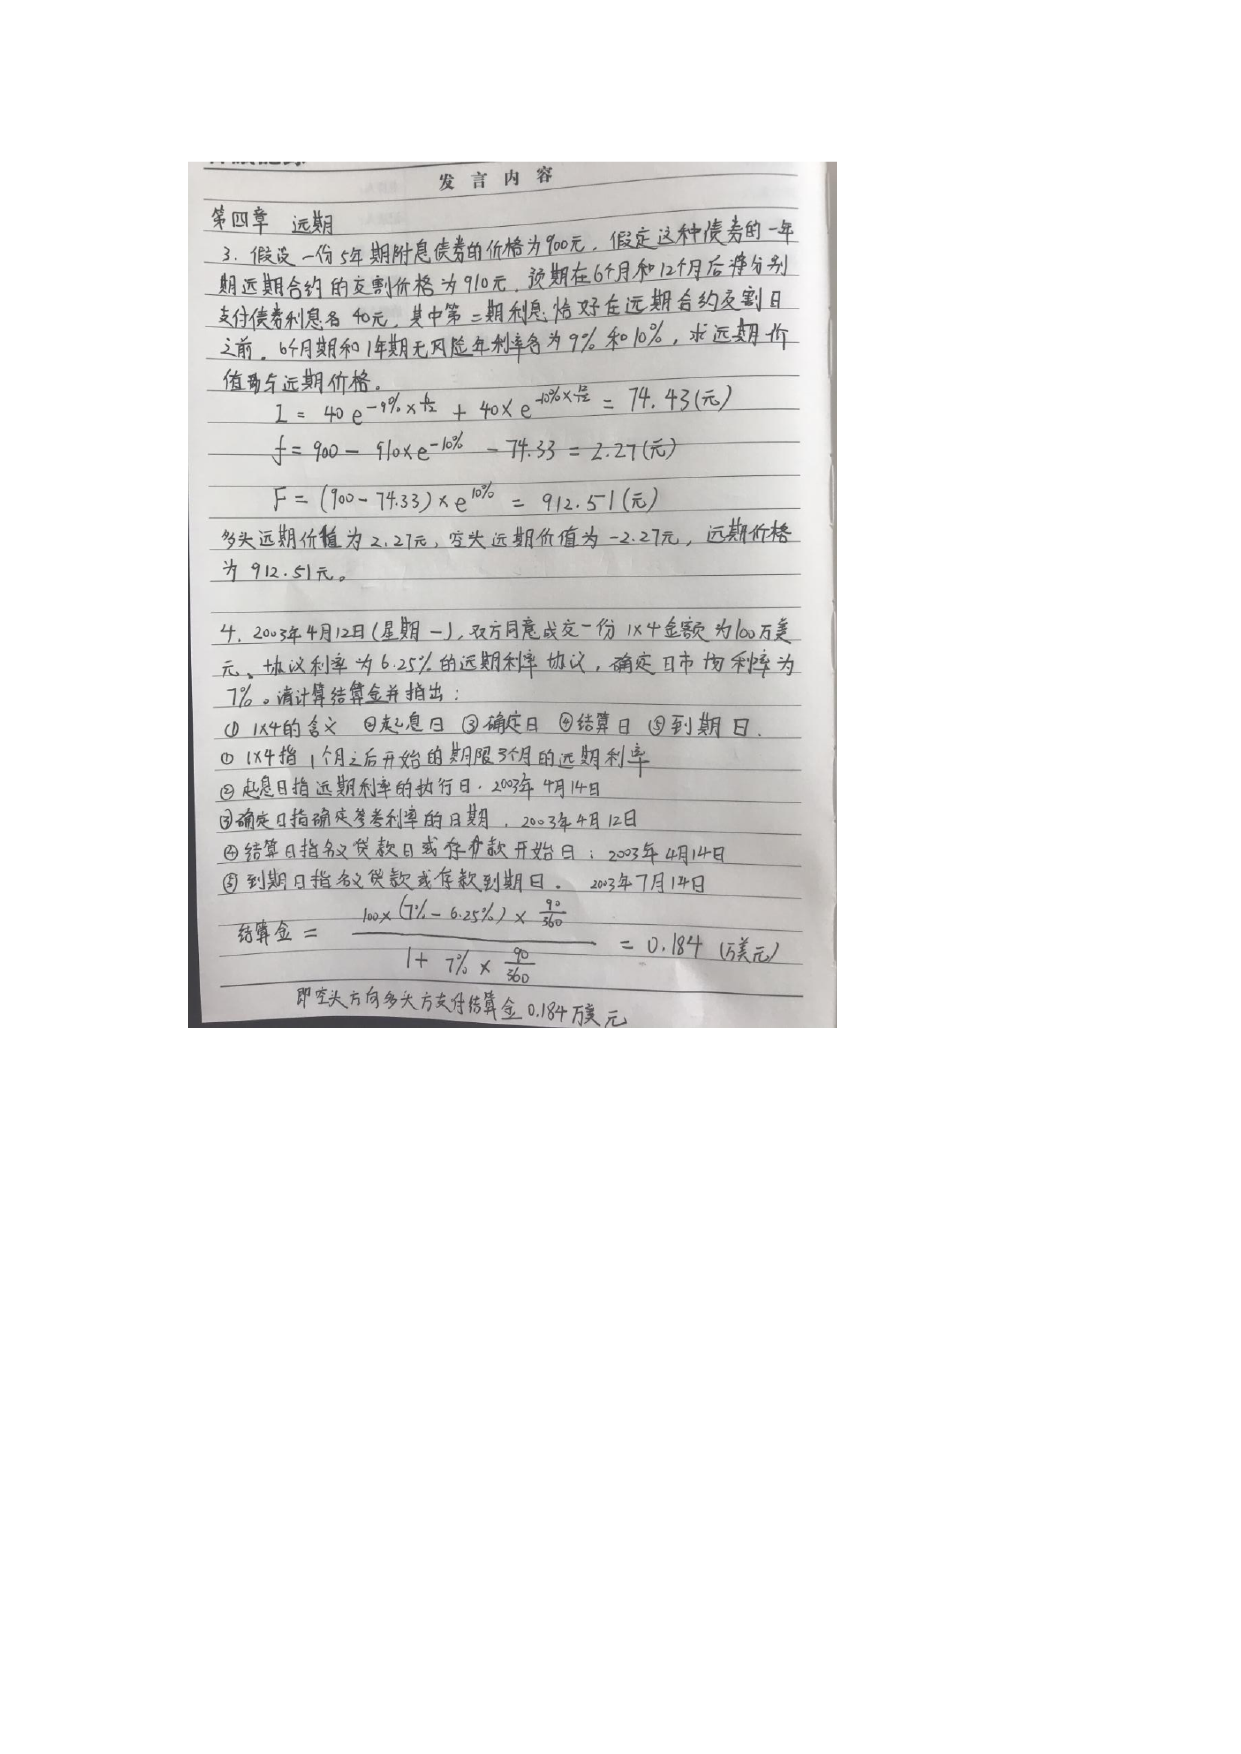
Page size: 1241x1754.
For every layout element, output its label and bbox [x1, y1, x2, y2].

picture [188, 163, 837, 1027]
